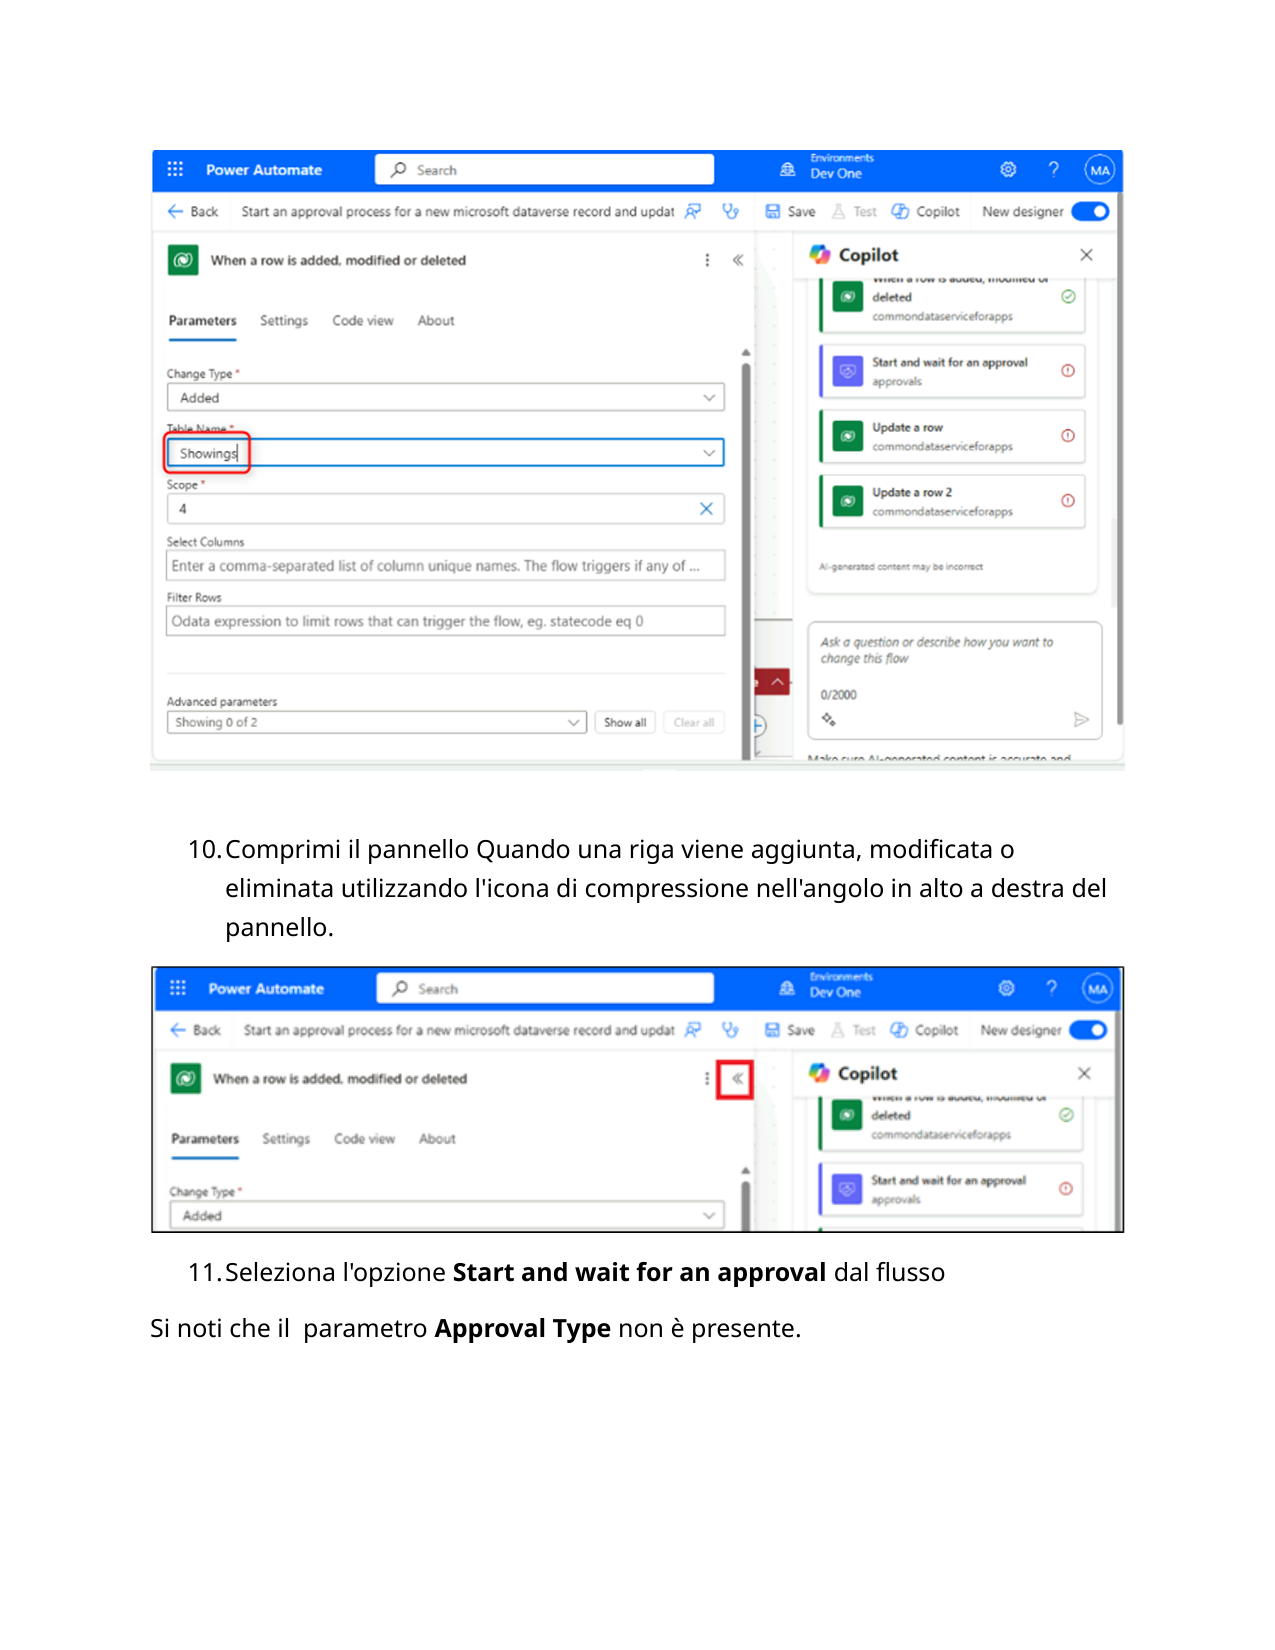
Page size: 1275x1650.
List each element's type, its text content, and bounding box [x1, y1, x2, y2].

list Seleziona l'opzione Start and wait for an approval dal flusso [187, 1254, 1125, 1289]
picture [150, 150, 1125, 771]
list Comprimi il pannello Quando una riga viene aggiunta, modificata o eliminata utilizzando l'icona di compressione nell'angolo in alto a destra del pannello. [187, 832, 1125, 944]
text Si noti che il parametro Approval Type non è presente. [150, 1310, 1125, 1344]
picture [150, 965, 1125, 1233]
